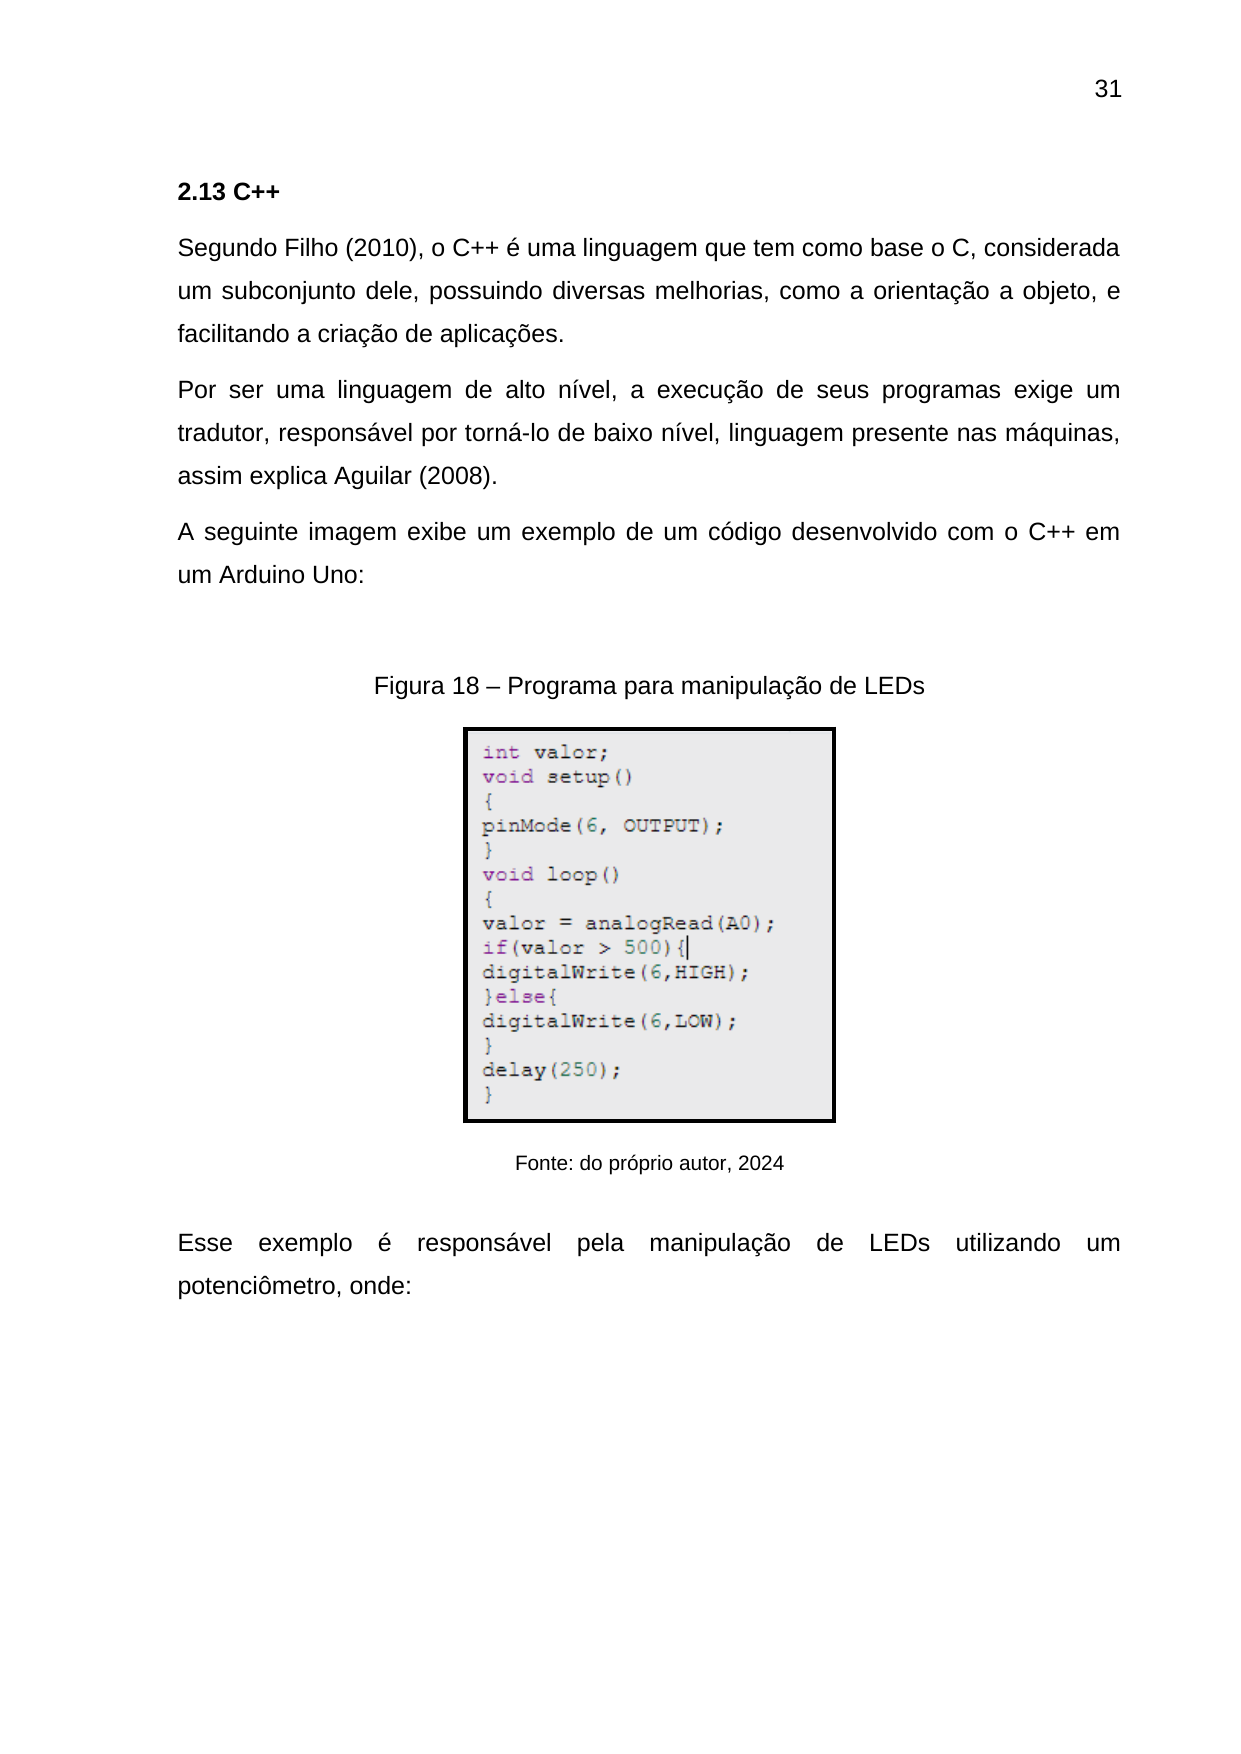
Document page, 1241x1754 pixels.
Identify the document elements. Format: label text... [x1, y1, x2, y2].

text Segundo Filho (2010), o C++ é uma linguagem que tem como base o C, considerada um subconjunto dele, possuindo diversas melhorias, como a orientação a objeto, e facilitando a criação de aplicações. [177, 233, 1122, 348]
text Fonte: do próprio autor, 2024 [177, 1150, 1122, 1174]
picture [468, 731, 832, 1119]
text A seguinte imagem exibe um exemplo de um código desenvolvido com o C++ em um Arduino Uno: [177, 517, 1122, 588]
text 2.13 C++ [177, 177, 1122, 206]
text Esse exemplo é responsável pela manipulação de LEDs utilizando um potenciômetro, onde: [177, 1228, 1122, 1300]
text Figura 18 – Programa para manipulação de LEDs [177, 671, 1122, 700]
text Por ser uma linguagem de alto nível, a execução de seus programas exige um tradutor, responsável por torná-lo de baixo nível, linguagem presente nas máquinas, assim explica Aguilar (2008). [177, 375, 1122, 490]
